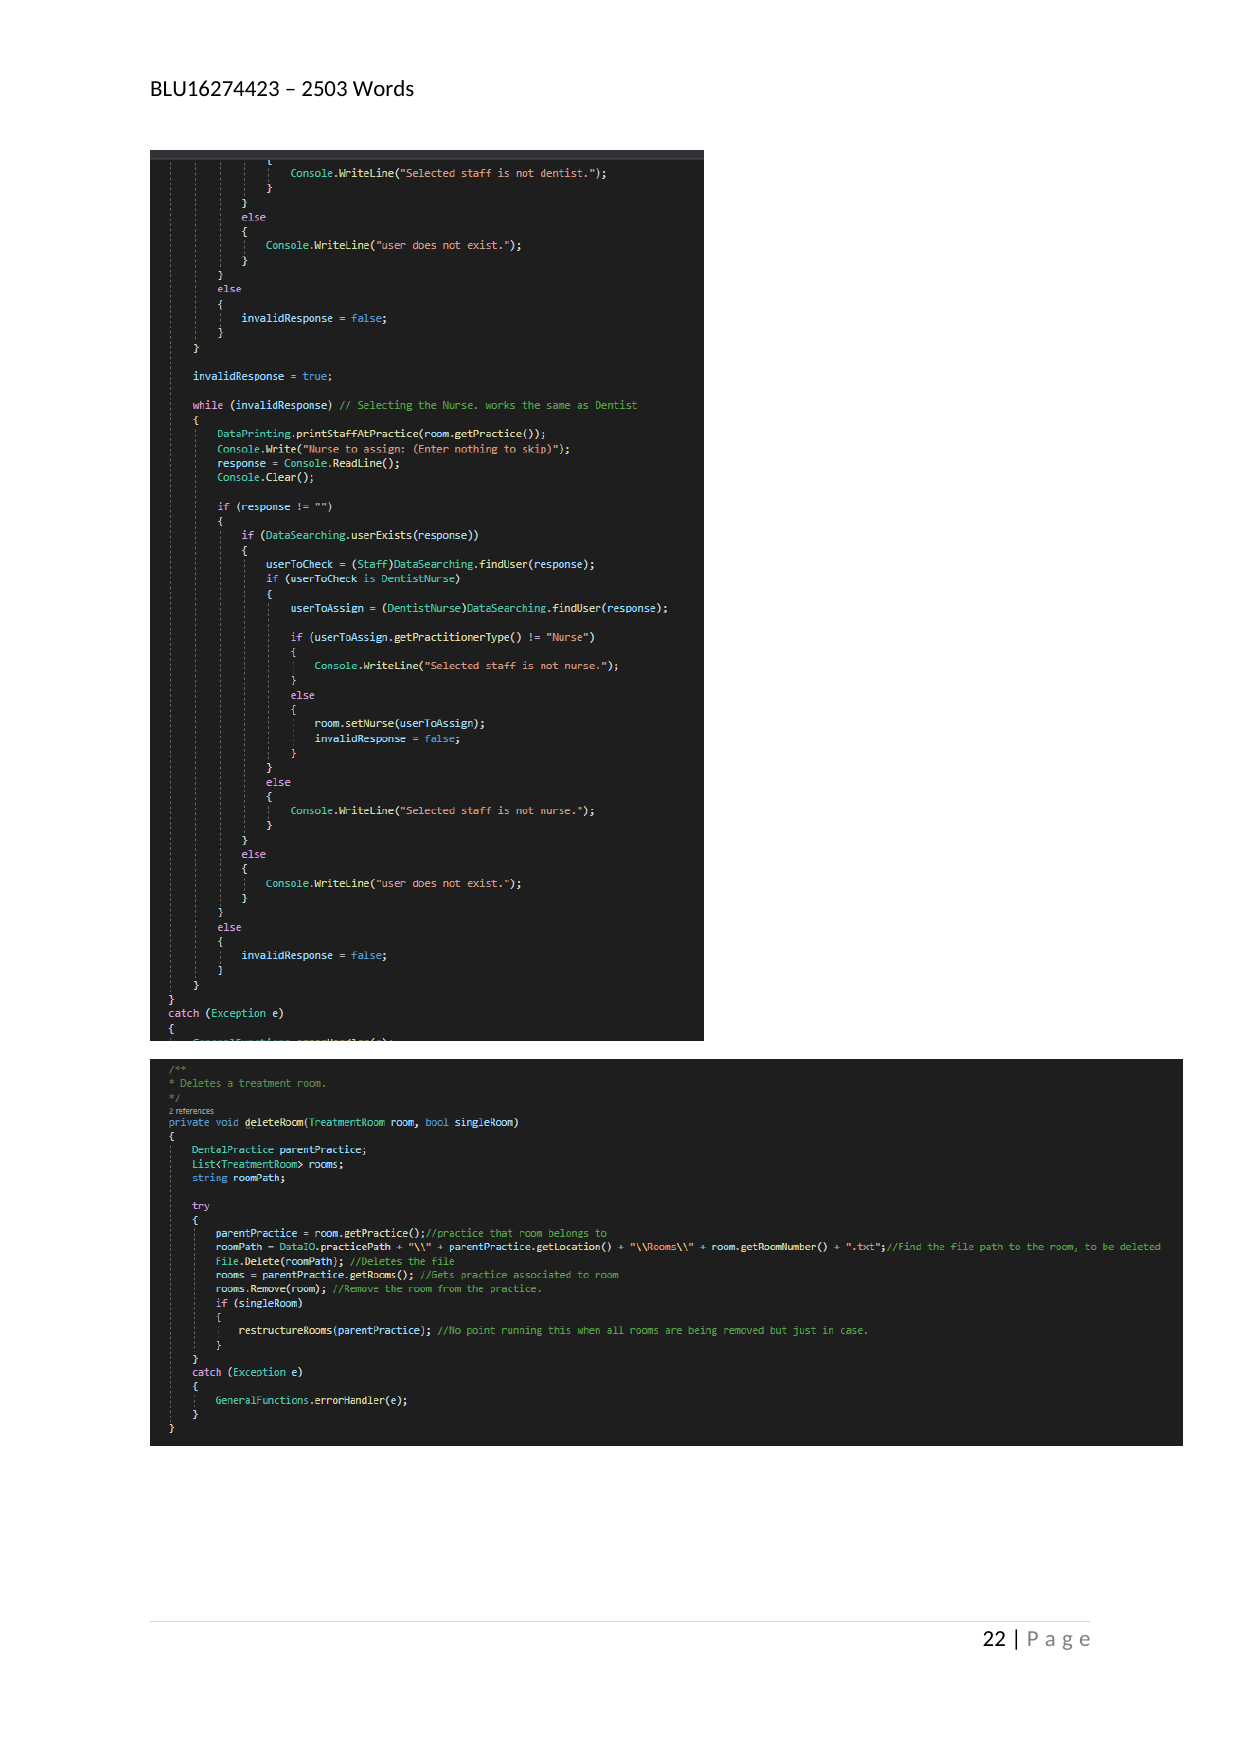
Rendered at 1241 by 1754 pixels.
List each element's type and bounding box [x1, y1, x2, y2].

picture [150, 150, 704, 1041]
picture [150, 1059, 1183, 1446]
